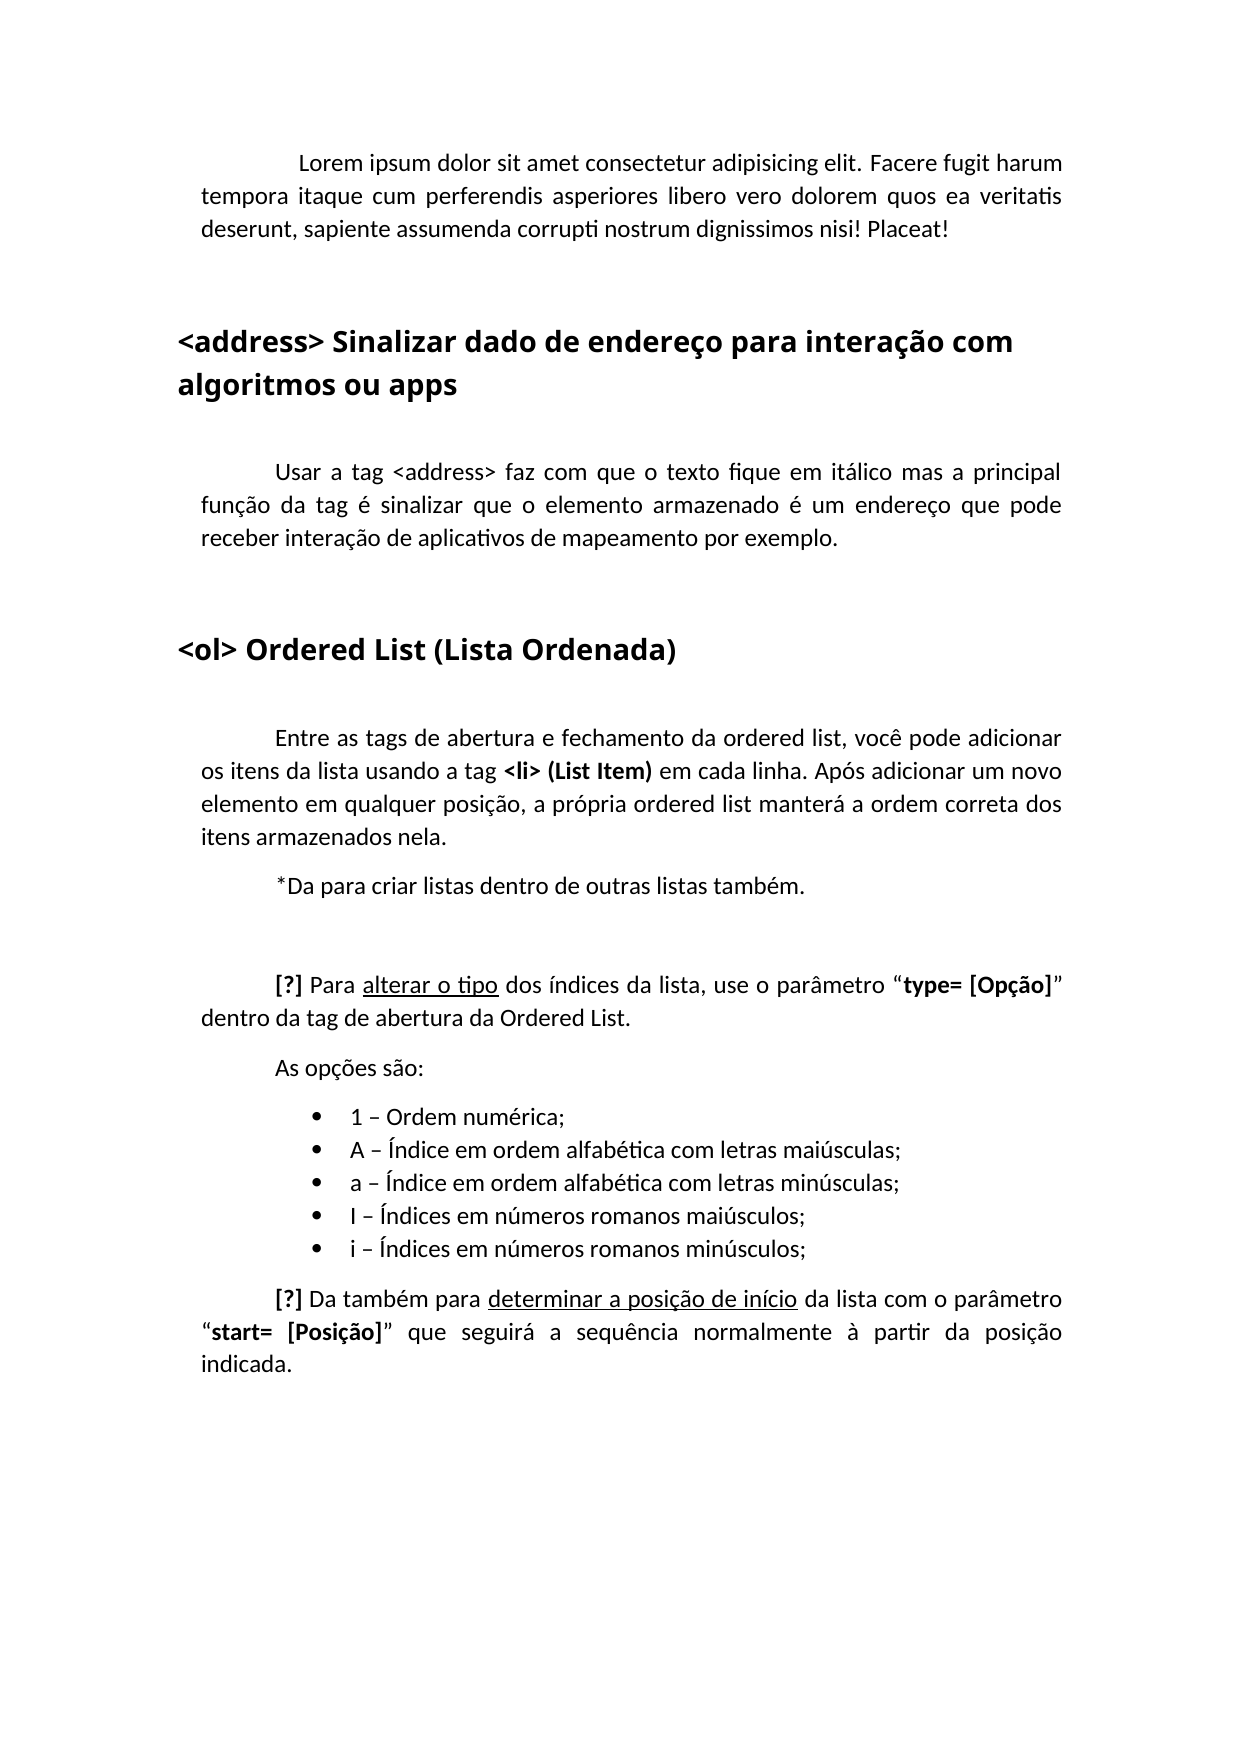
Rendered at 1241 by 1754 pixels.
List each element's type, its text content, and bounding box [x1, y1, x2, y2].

text *Da para criar listas dentro de outras listas também. [201, 870, 1063, 901]
list I – Índices em números romanos maiúsculos; [312, 1200, 1063, 1231]
list a – Índice em ordem alfabética com letras minúsculas; [312, 1167, 1063, 1198]
list A – Índice em ordem alfabética com letras maiúsculas; [312, 1134, 1063, 1165]
list 1 – Ordem numérica; [312, 1101, 1063, 1132]
text [?] Para alterar o tipo dos índices da lista, use o parâmetro “type= [Opção]” dentro da tag de abertura da Ordered List. [201, 969, 1063, 1033]
subtitle <address> Sinalizar dado de endereço para interação com algoritmos ou apps [177, 321, 1063, 403]
text [?] Da também para determinar a posição de início da lista com o parâmetro “start= [Posição]” que seguirá a sequência normalmente à partir da posição indicada. [201, 1283, 1063, 1379]
text Entre as tags de abertura e fechamento da ordered list, você pode adicionar os itens da lista usando a tag <li> (List Item) em cada linha. Após adicionar um novo elemento em qualquer posição, a própria ordered list manterá a ordem correta dos itens armazenados nela. [201, 722, 1063, 851]
text As opções são: [201, 1052, 1063, 1082]
text Lorem ipsum dolor sit amet consectetur adipisicing elit. Facere fugit harum tempora itaque cum perferendis asperiores libero vero dolorem quos ea veritatis deserunt, sapiente assumenda corrupti nostrum dignissimos nisi! Placeat! [201, 148, 1063, 244]
subtitle <ol> Ordered List (Lista Ordenada) [177, 629, 1063, 669]
text Usar a tag <address> faz com que o texto fique em itálico mas a principal função da tag é sinalizar que o elemento armazenado é um endereço que pode receber interação de aplicativos de mapeamento por exemplo. [201, 456, 1063, 552]
list i – Índices em números romanos minúsculos; [312, 1233, 1063, 1264]
